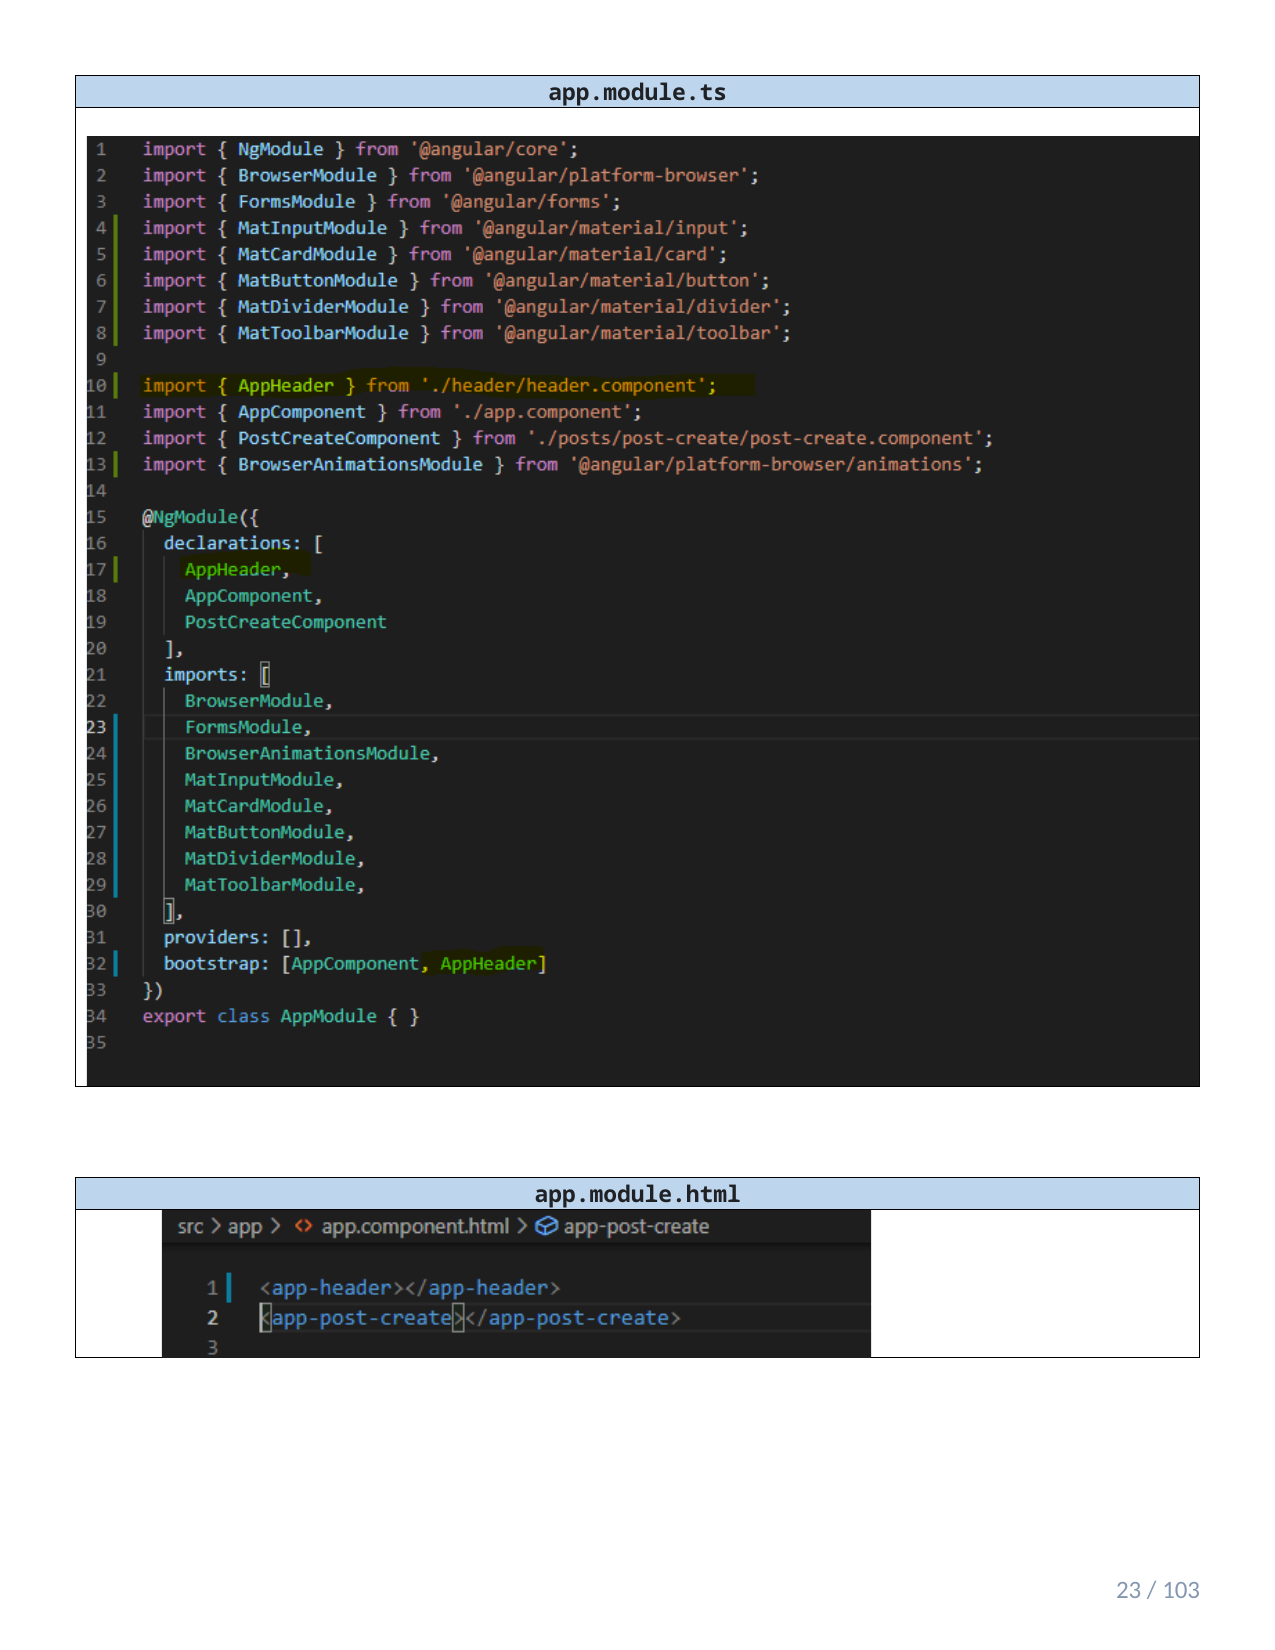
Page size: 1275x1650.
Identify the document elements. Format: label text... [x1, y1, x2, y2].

table_cell [76, 1210, 161, 1357]
table_cell [872, 1210, 1199, 1357]
table_header app.module.ts [76, 76, 1199, 107]
table_cell [76, 108, 1199, 1086]
picture [161, 1210, 872, 1358]
picture [86, 136, 1200, 1086]
table_header app.module.html [76, 1178, 1199, 1209]
